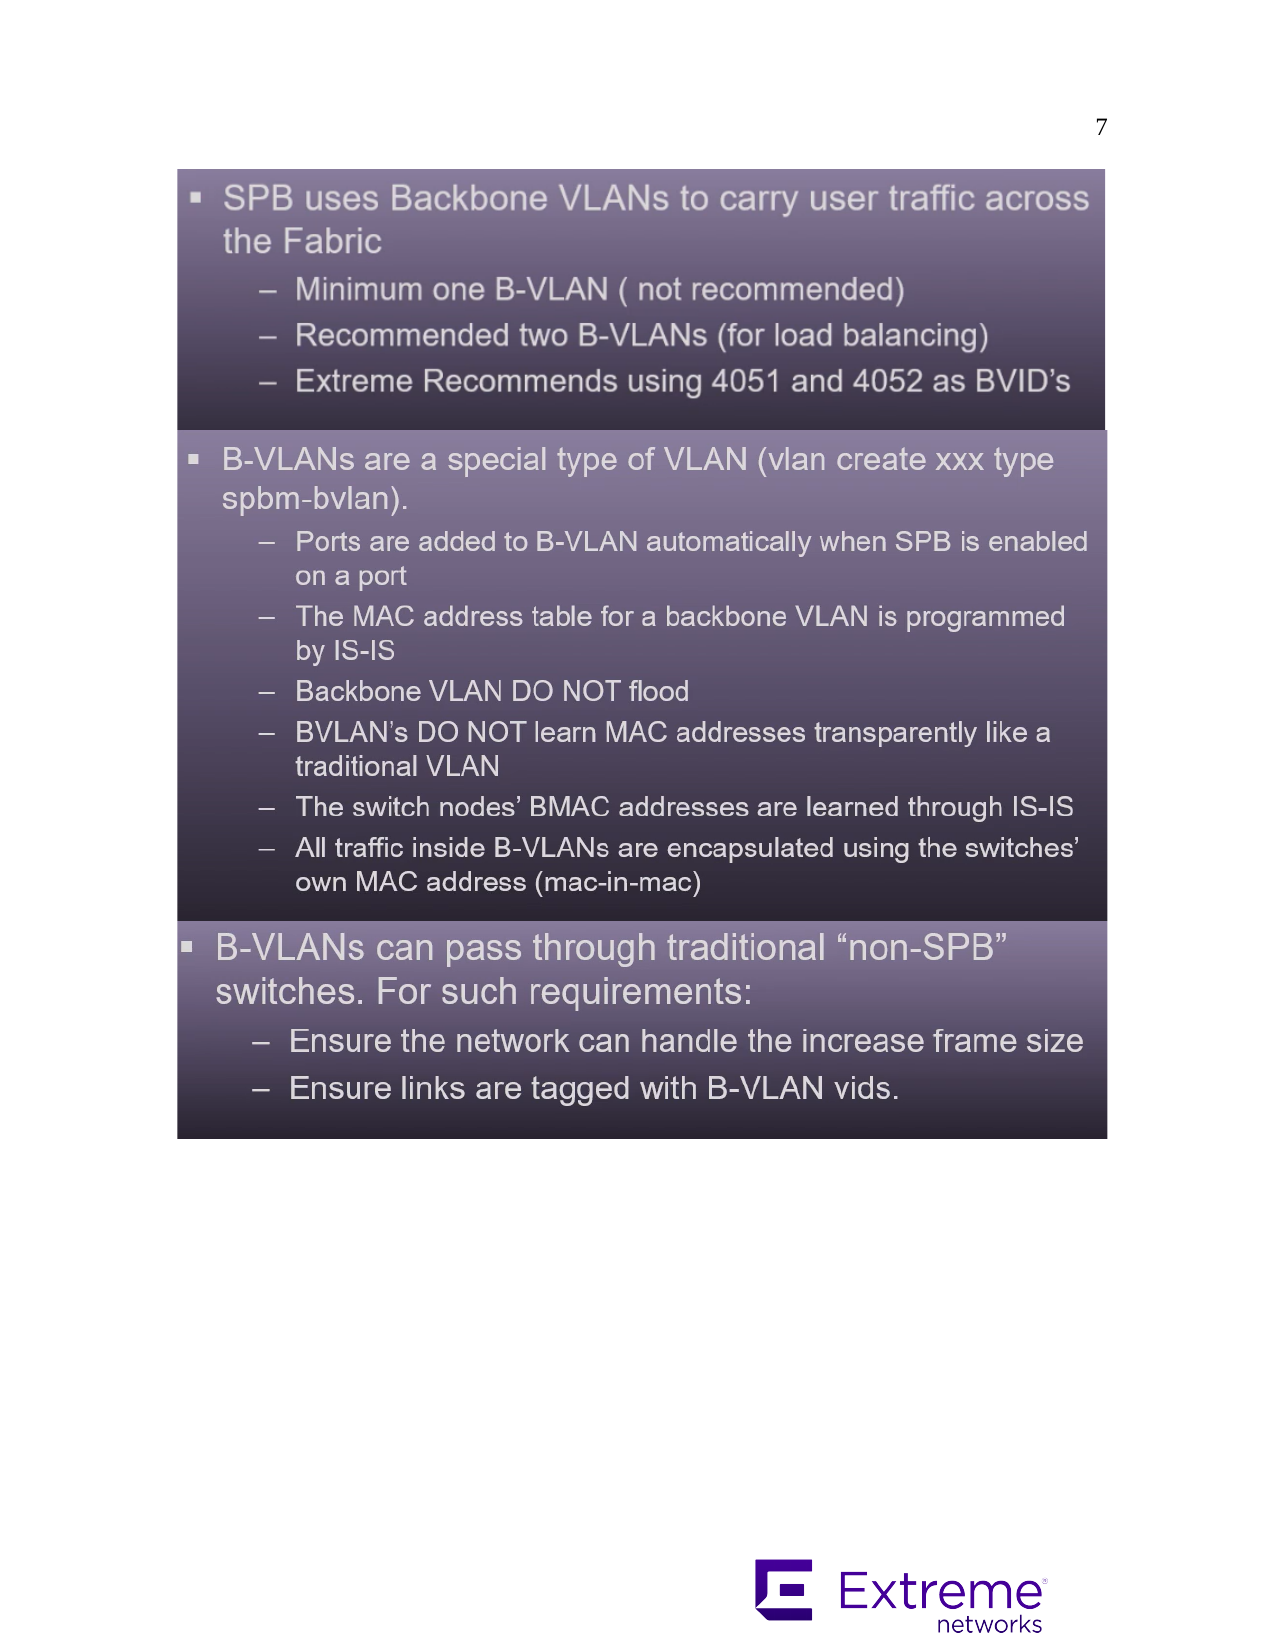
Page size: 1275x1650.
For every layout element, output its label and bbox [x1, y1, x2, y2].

picture [743, 1547, 1060, 1645]
picture [177, 169, 1108, 1139]
